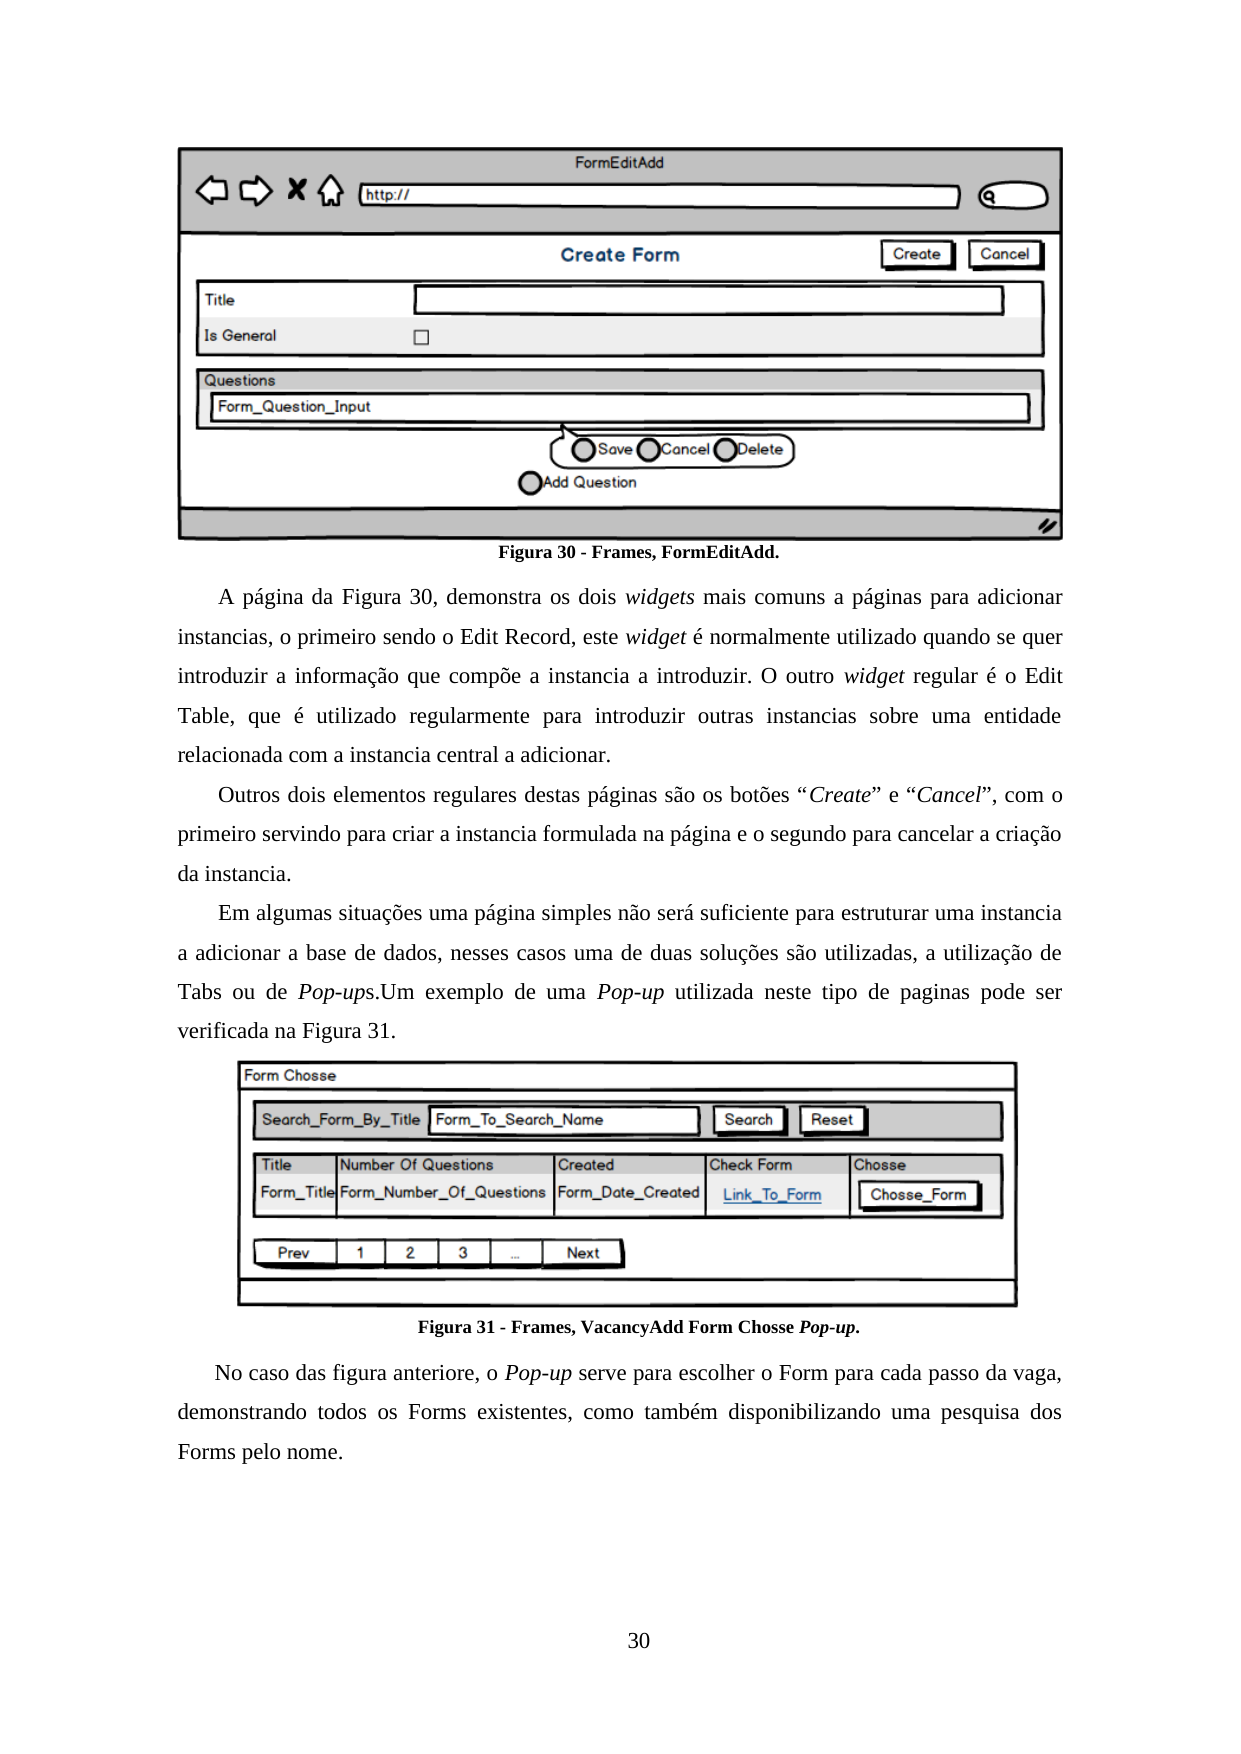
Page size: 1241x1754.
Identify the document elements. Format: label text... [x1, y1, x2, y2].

text Figura 31 - Frames, VacancyAdd Form Chosse Pop-up. [177, 1317, 1063, 1338]
picture [177, 147, 1063, 541]
text Em algumas situações uma página simples não será suficiente para estruturar uma instancia a adicionar a base de dados, nesses casos uma de duas soluções são utilizadas, a utilização de Tabs ou de Pop-ups.Um exemplo de uma Pop-up utilizada neste tipo de paginas pode ser verificada na Figura 30. [177, 899, 1063, 1044]
text Outros dois elementos regulares destas páginas são os botões “Create” e “Cancel”, com o primeiro servindo para criar a instancia formulada na página e o segundo para cancelar a criação da instancia. [177, 781, 1063, 886]
text A página da Figura 29, demonstra os dois widgets mais comuns a páginas para adicionar instancias, o primeiro sendo o Edit Record, este widget é normalmente utilizado quando se quer introduzir a informação que compõe a instancia a introduzir. O outro widget regular é o Edit Table, que é utilizado regularmente para introduzir outras instancias sobre uma entidade relacionada com a instancia central a adicionar. [177, 583, 1063, 768]
picture [177, 1057, 1063, 1317]
text Figura 30 - Frames, FormEditAdd. [177, 541, 1063, 562]
text No caso das figura anteriore, o Pop-up serve para escolher o Form para cada passo da vaga, demonstrando todos os Forms existentes, como também disponibilizando uma pesquisa dos Forms pelo nome. [177, 1359, 1063, 1464]
